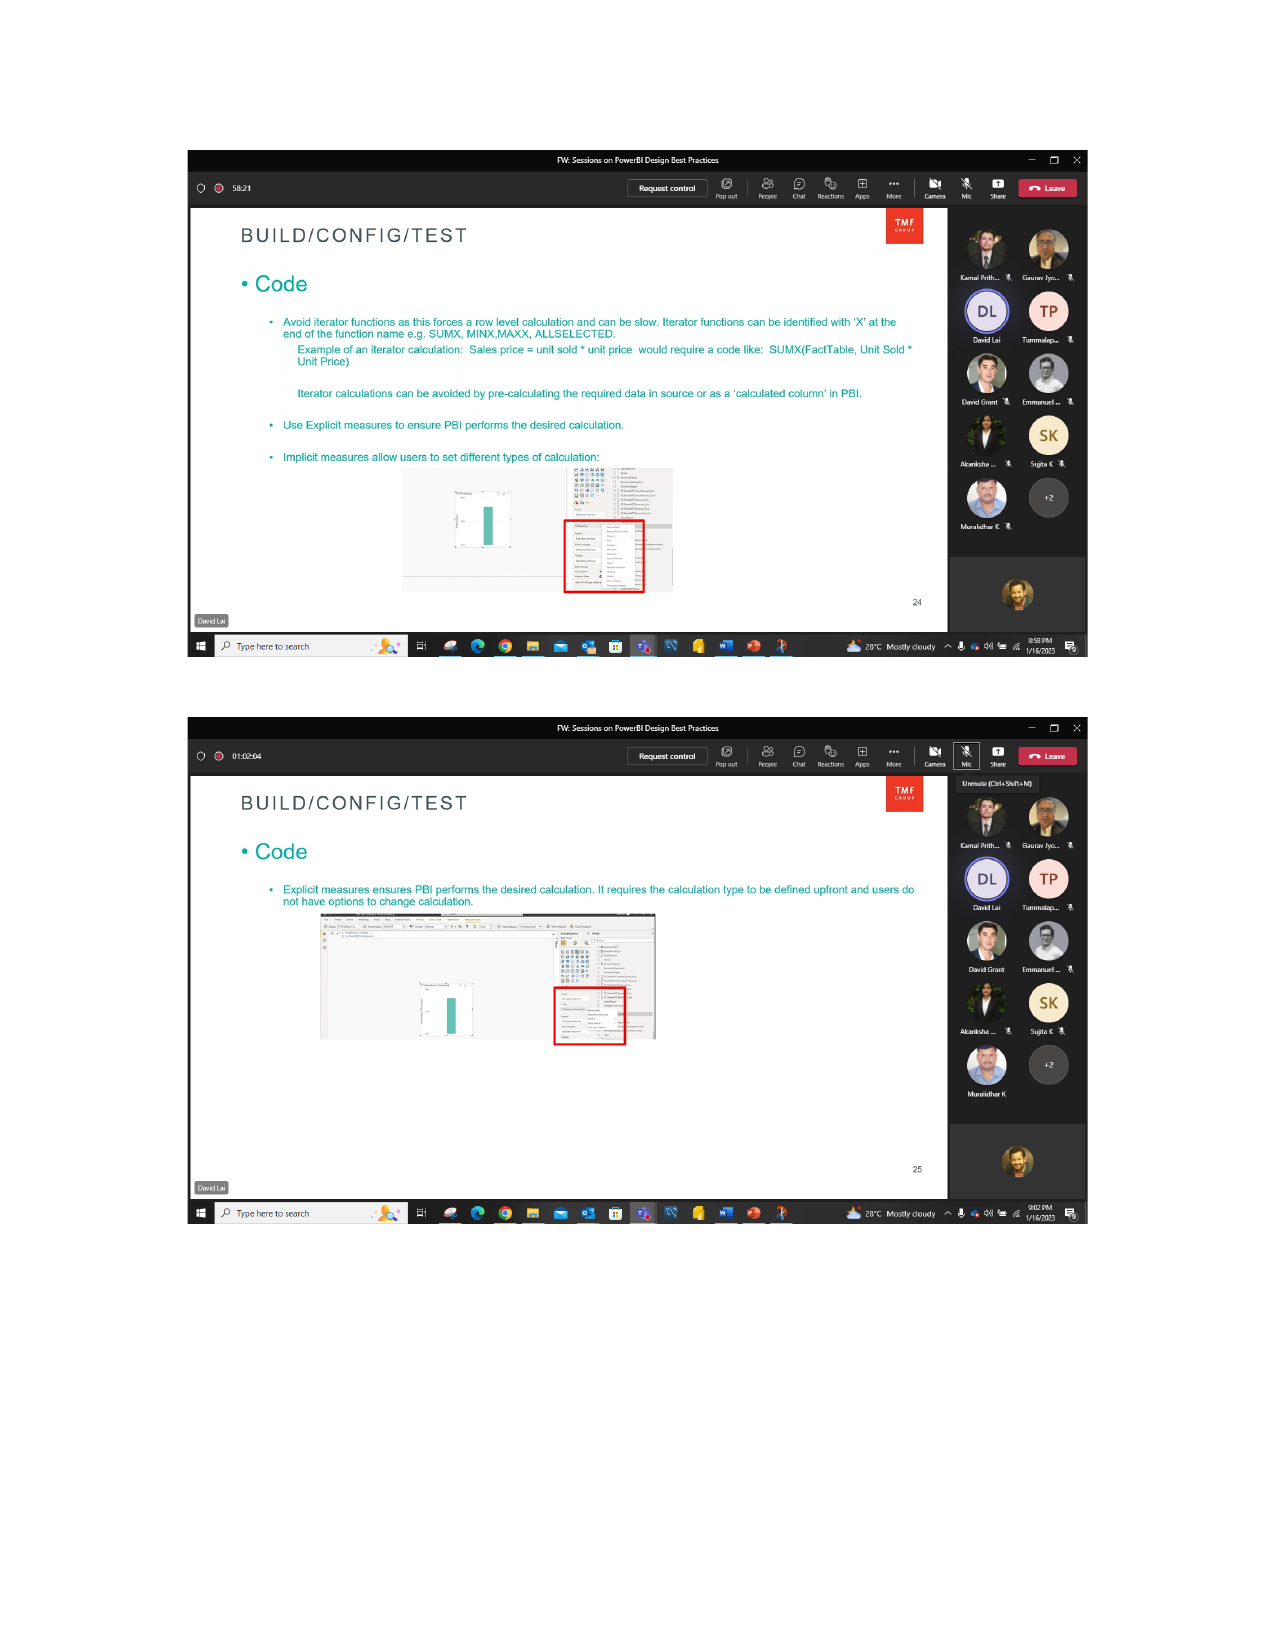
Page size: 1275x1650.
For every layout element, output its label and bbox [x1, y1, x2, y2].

picture [187, 150, 1088, 657]
picture [187, 717, 1088, 1224]
